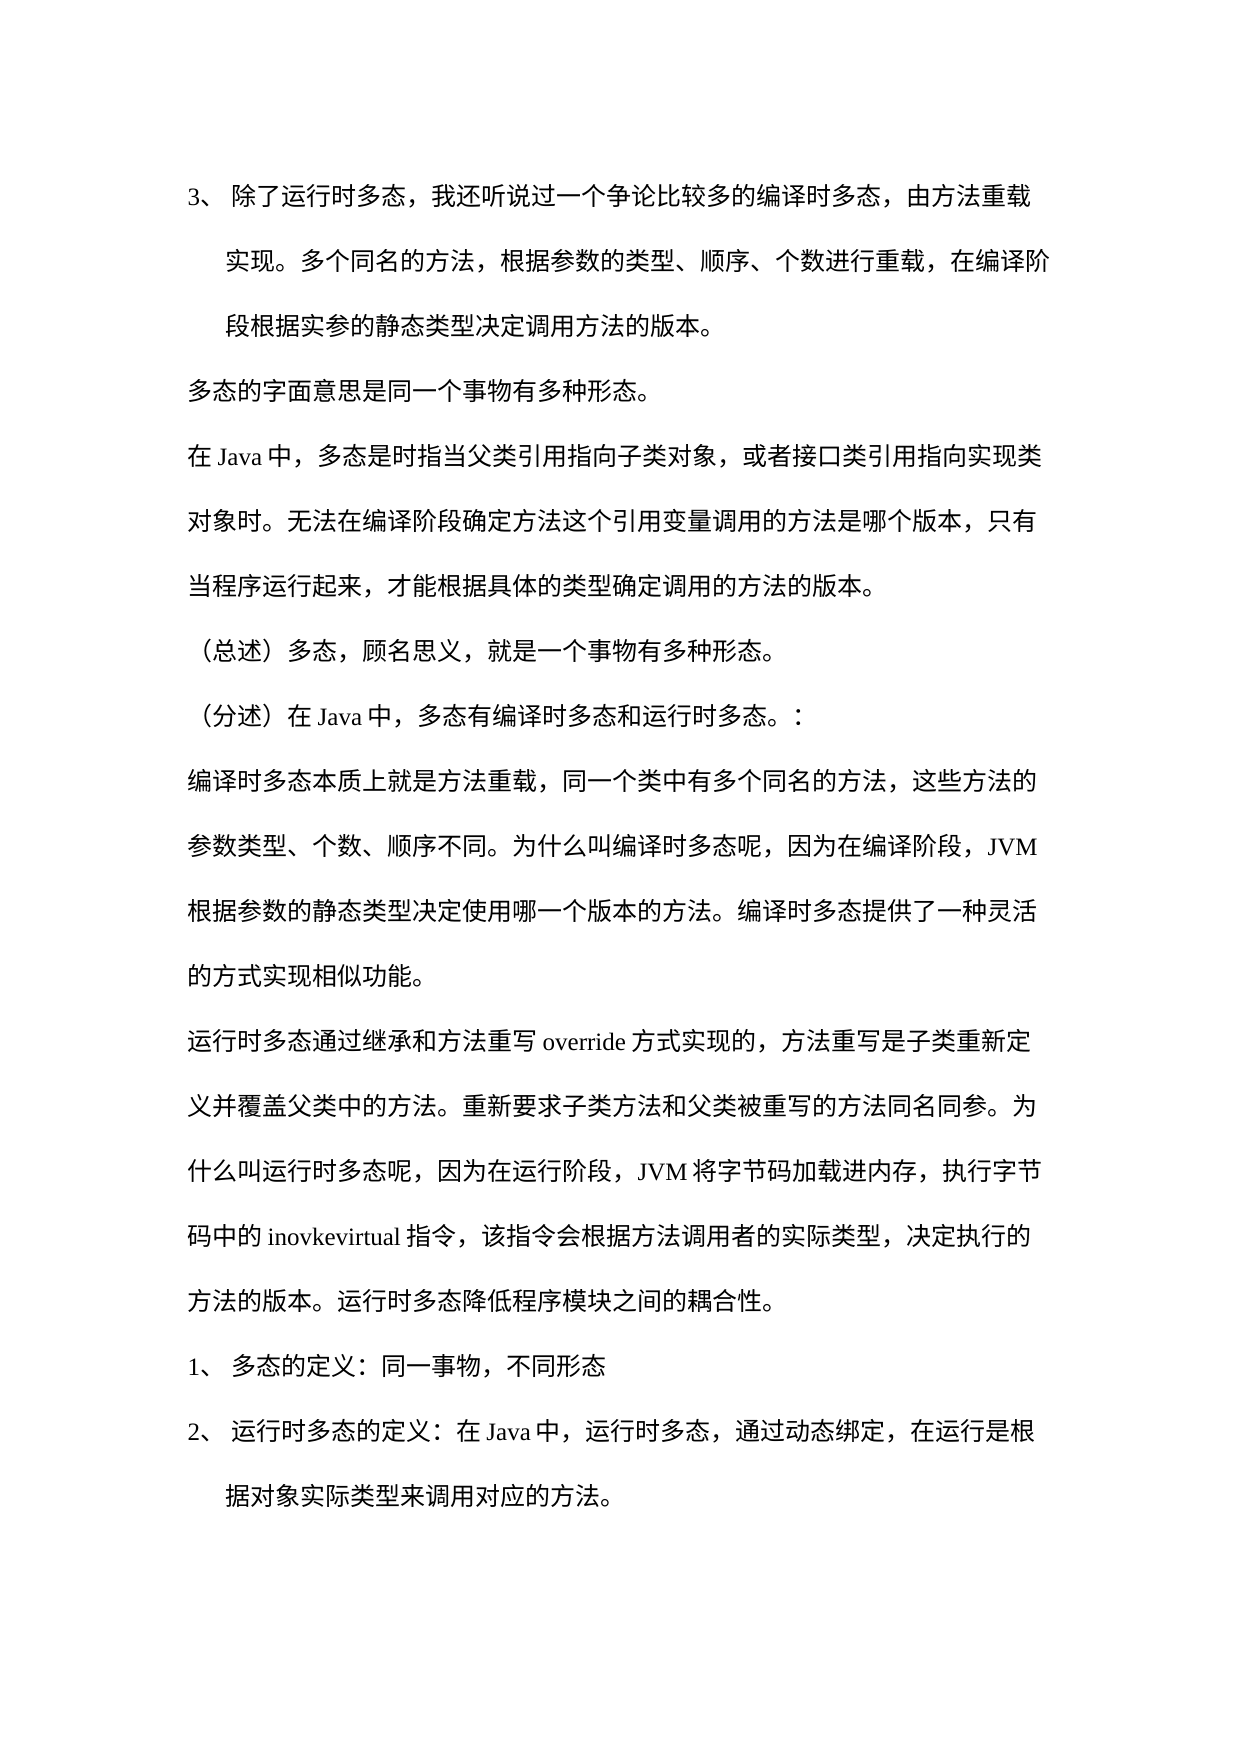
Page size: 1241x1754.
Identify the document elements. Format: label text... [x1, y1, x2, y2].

text （总述）多态，顾名思义，就是一个事物有多种形态。 [187, 617, 1053, 682]
text （分述）在Java中，多态有编译时多态和运行时多态。： [187, 682, 1053, 747]
text 运行时多态通过继承和方法重写override方式实现的，方法重写是子类重新定义并覆盖父类中的方法。重新要求子类方法和父类被重写的方法同名同参。为什么叫运行时多态呢，因为在运行阶段，JVM将字节码加载进内存，执行字节码中的inovkevirtual指令，该指令会根据方法调用者的实际类型，决定执行的方法的版本。运行时多态降低程序模块之间的耦合性。 [187, 1007, 1053, 1332]
text 多态的字面意思是同一个事物有多种形态。 [187, 357, 1053, 422]
list 运行时多态的定义：在Java中，运行时多态，通过动态绑定，在运行是根据对象实际类型来调用对应的方法。 [187, 1397, 1053, 1527]
text 编译时多态本质上就是方法重载，同一个类中有多个同名的方法，这些方法的参数类型、个数、顺序不同。为什么叫编译时多态呢，因为在编译阶段，JVM根据参数的静态类型决定使用哪一个版本的方法。编译时多态提供了一种灵活的方式实现相似功能。 [187, 747, 1053, 1007]
text 在Java中，多态是时指当父类引用指向子类对象，或者接口类引用指向实现类对象时。无法在编译阶段确定方法这个引用变量调用的方法是哪个版本，只有当程序运行起来，才能根据具体的类型确定调用的方法的版本。 [187, 422, 1053, 617]
list 除了运行时多态，我还听说过一个争论比较多的编译时多态，由方法重载实现。多个同名的方法，根据参数的类型、顺序、个数进行重载，在编译阶段根据实参的静态类型决定调用方法的版本。 [187, 162, 1053, 357]
list 多态的定义：同一事物，不同形态 [187, 1332, 1053, 1397]
